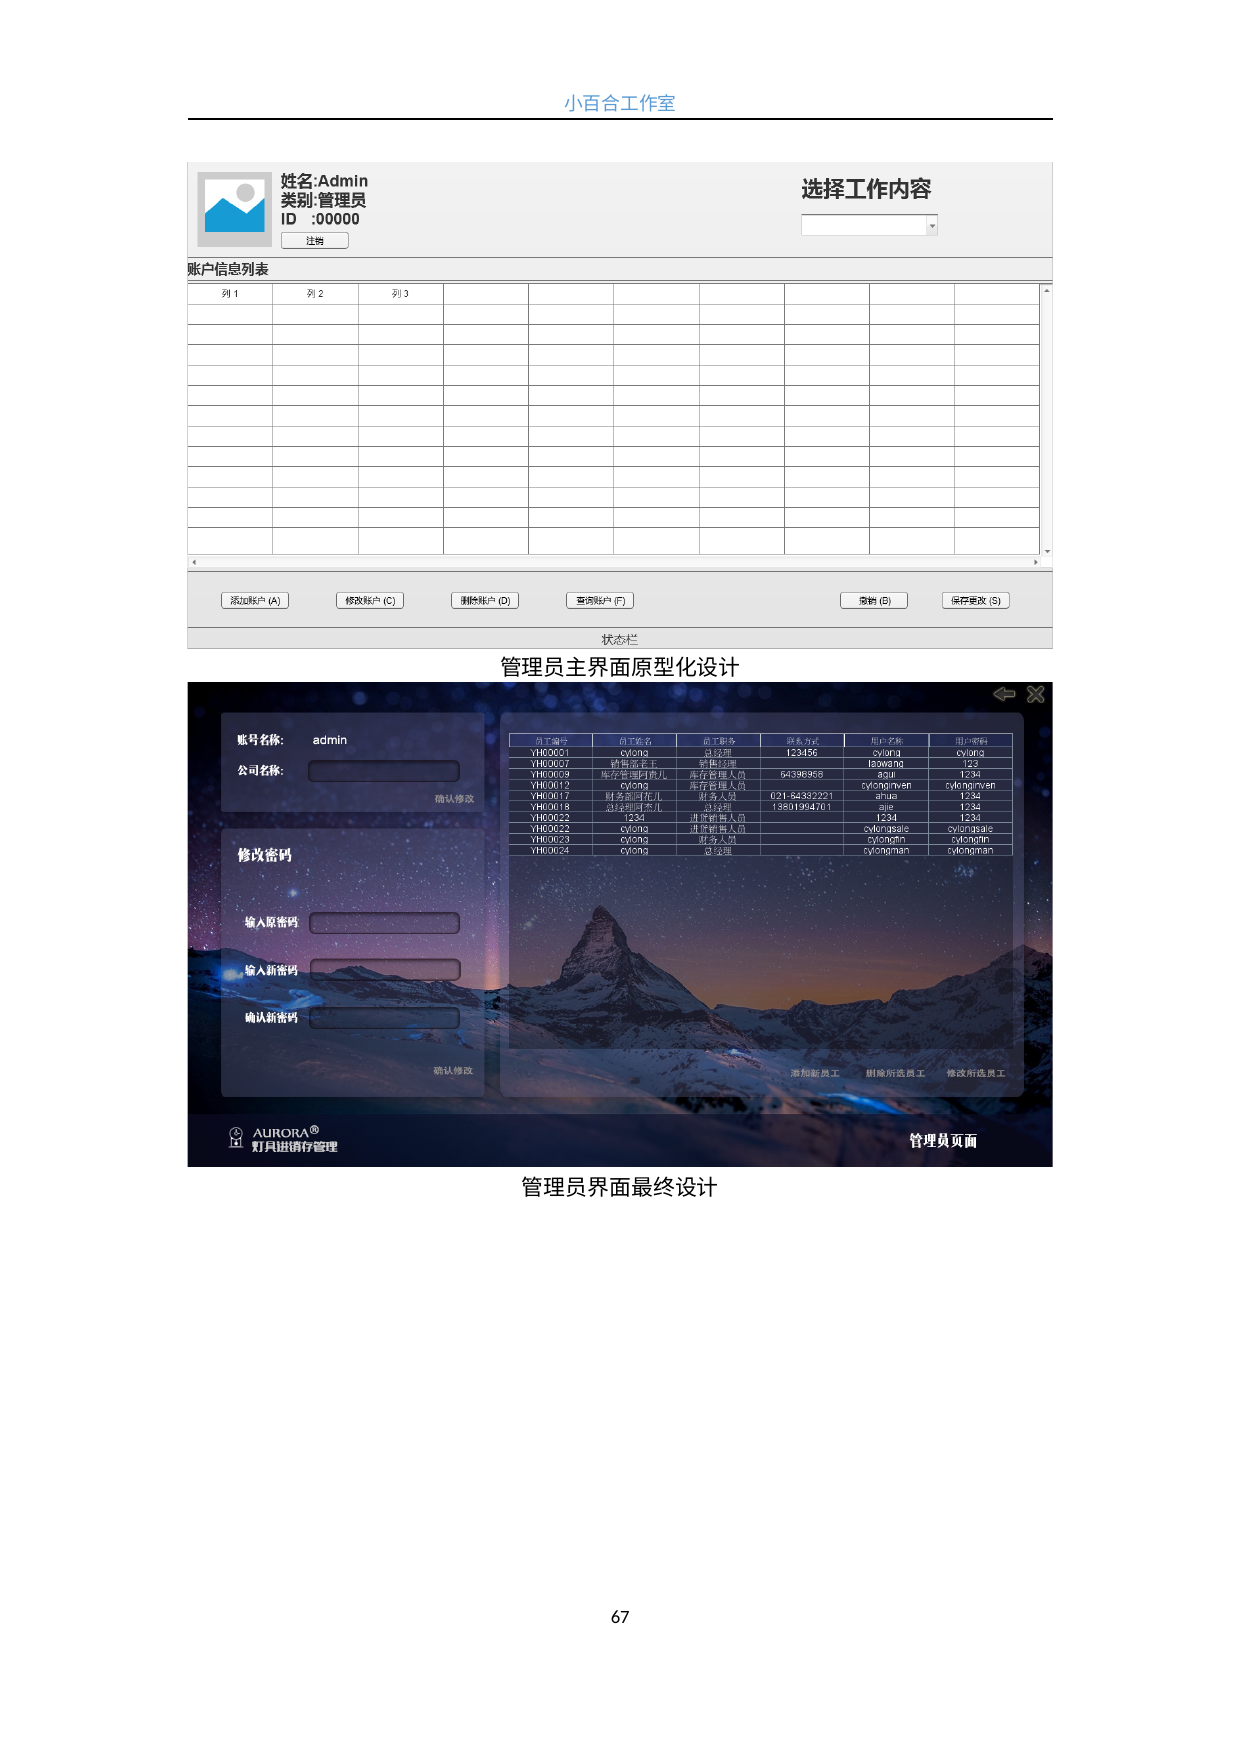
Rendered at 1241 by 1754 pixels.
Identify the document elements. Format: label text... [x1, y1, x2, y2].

text 管理员界面最终设计 [187, 1169, 1053, 1202]
picture [187, 162, 1053, 649]
text 管理员主界面原型化设计 [187, 649, 1053, 682]
picture [187, 682, 1053, 1167]
